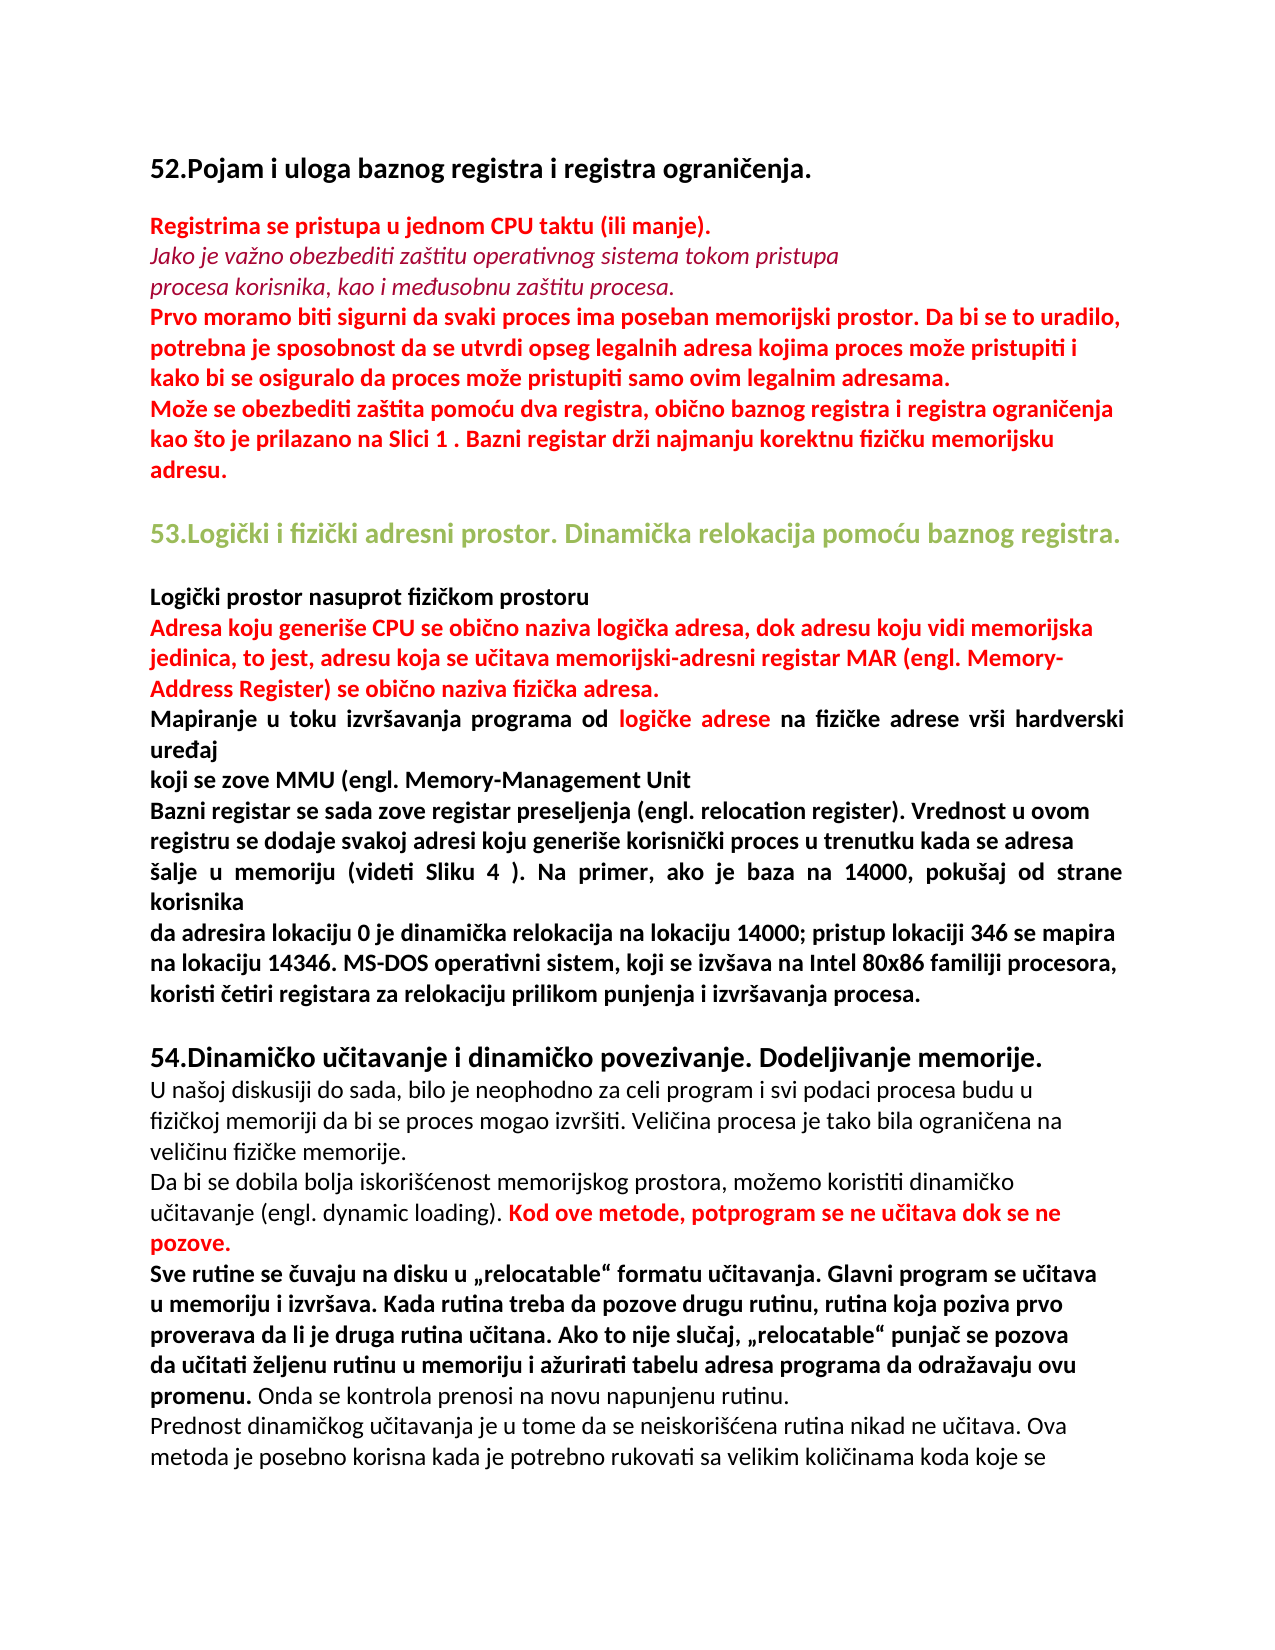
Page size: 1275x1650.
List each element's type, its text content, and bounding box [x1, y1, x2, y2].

text fizičkoj memoriji da bi se proces mogao izvršiti. Veličina procesa je tako bila ograničena na [150, 1105, 1125, 1136]
text potrebna je sposobnost da se utvrdi opseg legalnih adresa kojima proces može pristupiti i [150, 332, 1125, 362]
text Bazni registar se sada zove registar preseljenja (engl. relocation register). Vrednost u ovom [150, 795, 1125, 825]
text koji se zove MMU (engl. Memory-Management Unit [150, 764, 1125, 795]
text šalje u memoriju (videti Sliku 4 ). Na primer, ako je baza na 14000, pokušaj od strane korisnika [150, 856, 1125, 917]
text Može se obezbediti zaštita pomoću dva registra, obično baznog registra i registra ograničenja [150, 393, 1125, 423]
text registru se dodaje svakoj adresi koju generiše korisnički proces u trenutku kada se adresa [150, 825, 1125, 856]
text kao što je prilazano na Slici 1 . Bazni registar drži najmanju korektnu fizičku memorijsku [150, 423, 1125, 454]
text učitavanje (engl. dynamic loading). Kod ove metode, potprogram se ne učitava dok se ne [150, 1197, 1125, 1227]
text U našoj diskusiji do sada, bilo je neophodno za celi program i svi podaci procesa budu u [150, 1075, 1125, 1105]
text da adresira lokaciju 0 je dinamička relokacija na lokaciju 14000; pristup lokaciji 346 se mapira [150, 917, 1125, 947]
text 53.Logički i fizički adresni prostor. Dinamička relokacija pomoću baznog registra. [150, 515, 1125, 551]
text 52.Pojam i uloga baznog registra i registra ograničenja. [150, 150, 1125, 186]
text Sve rutine se čuvaju na disku u „relocatable“ formatu učitavanja. Glavni program se učitava [150, 1258, 1125, 1288]
text Address Register) se obično naziva fizička adresa. [150, 673, 1125, 703]
text adresu. [150, 454, 1125, 484]
text jedinica, to jest, adresu koja se učitava memorijski-adresni registar MAR (engl. Memory- [150, 642, 1125, 673]
text Registrima se pristupa u jednom CPU taktu (ili manje). [150, 210, 1125, 240]
text procesa korisnika, kao i međusobnu zaštitu procesa. [150, 271, 1125, 301]
text koristi četiri registara za relokaciju prilikom punjenja i izvršavanja procesa. [150, 978, 1125, 1008]
text promenu. Onda se kontrola prenosi na novu napunjenu rutinu. [150, 1380, 1125, 1410]
text u memoriju i izvršava. Kada rutina treba da pozove drugu rutinu, rutina koja poziva prvo [150, 1288, 1125, 1319]
text na lokaciju 14346. MS-DOS operativni sistem, koji se izvšava na Intel 80x86 familiji procesora, [150, 947, 1125, 978]
text Jako je važno obezbediti zaštitu operativnog sistema tokom pristupa [150, 240, 1125, 271]
text Mapiranje u toku izvršavanja programa od logičke adrese na fizičke adrese vrši hardverski uređaj [150, 703, 1125, 764]
text Prvo moramo biti sigurni da svaki proces ima poseban memorijski prostor. Da bi se to uradilo, [150, 301, 1125, 332]
text metoda je posebno korisna kada je potrebno rukovati sa velikim količinama koda koje se [150, 1441, 1125, 1471]
text Da bi se dobila bolja iskorišćenost memorijskog prostora, možemo koristiti dinamičko [150, 1166, 1125, 1197]
text Prednost dinamičkog učitavanja je u tome da se neiskorišćena rutina nikad ne učitava. Ova [150, 1410, 1125, 1441]
text Adresa koju generiše CPU se obično naziva logička adresa, dok adresu koju vidi memorijska [150, 612, 1125, 642]
text veličinu fizičke memorije. [150, 1136, 1125, 1166]
text proverava da li je druga rutina učitana. Ako to nije slučaj, „relocatable“ punjač se pozova [150, 1319, 1125, 1349]
text da učitati željenu rutinu u memoriju i ažurirati tabelu adresa programa da odražavaju ovu [150, 1349, 1125, 1380]
text Logički prostor nasuprot fizičkom prostoru [150, 581, 1125, 612]
text pozove. [150, 1227, 1125, 1258]
text 54.Dinamičko učitavanje i dinamičko povezivanje. Dodeljivanje memorije. [150, 1039, 1125, 1075]
text kako bi se osiguralo da proces može pristupiti samo ovim legalnim adresama. [150, 362, 1125, 393]
